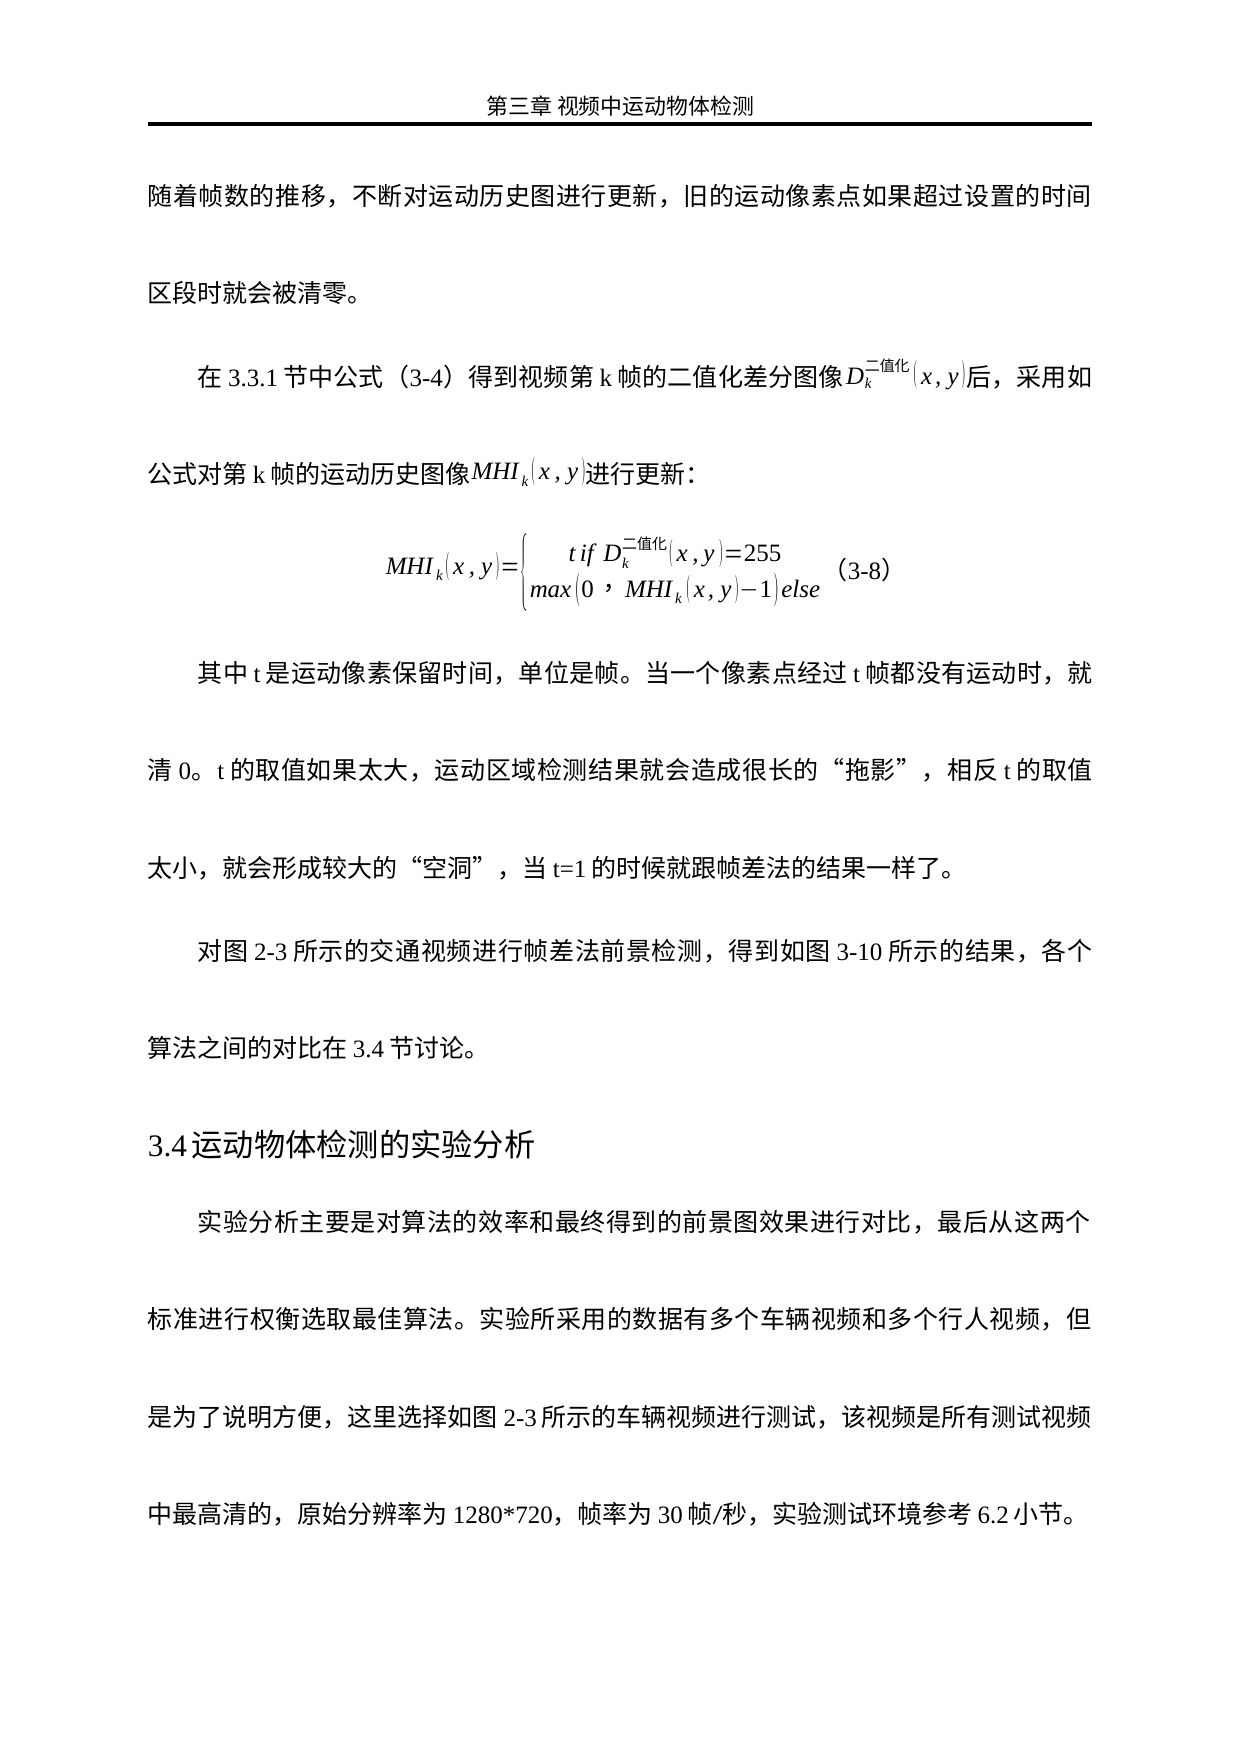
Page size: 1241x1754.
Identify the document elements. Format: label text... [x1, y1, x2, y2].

text 在3.3.1节中公式（3-4）得到视频第k帧的二值化差分图像后，采用如公式对第k帧的运动历史图像进行更新： [148, 343, 1092, 505]
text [148, 162, 1092, 324]
list 运动物体检测的实验分析 [148, 1110, 1092, 1175]
text 实验分析主要是对算法的效率和最终得到的前景图效果进行对比，最后从这两个标准进行权衡选取最佳算法。实验所采用的数据有多个车辆视频和多个行人视频，但是为了说明方便，这里选择如图2-3所示的车辆视频进行测试，该视频是所有测试视频中最高清的，原始分辨率为1280*720，帧率为30帧/秒，实验测试环境参考6.2小节。 [148, 1188, 1092, 1545]
text 其中t是运动像素保留时间，单位是帧。当一个像素点经过t帧都没有运动时，就清0。t的取值如果太大，运动区域检测结果就会造成很长的“拖影”，相反t的取值太小，就会形成较大的“空洞”，当t=1的时候就跟帧差法的结果一样了。 [148, 639, 1092, 899]
text （3-8） [148, 523, 1092, 621]
text 对图2-3所示的交通视频进行帧差法前景检测，得到如图3-10所示的结果，各个算法之间的对比在3.4节讨论。 [148, 917, 1092, 1079]
